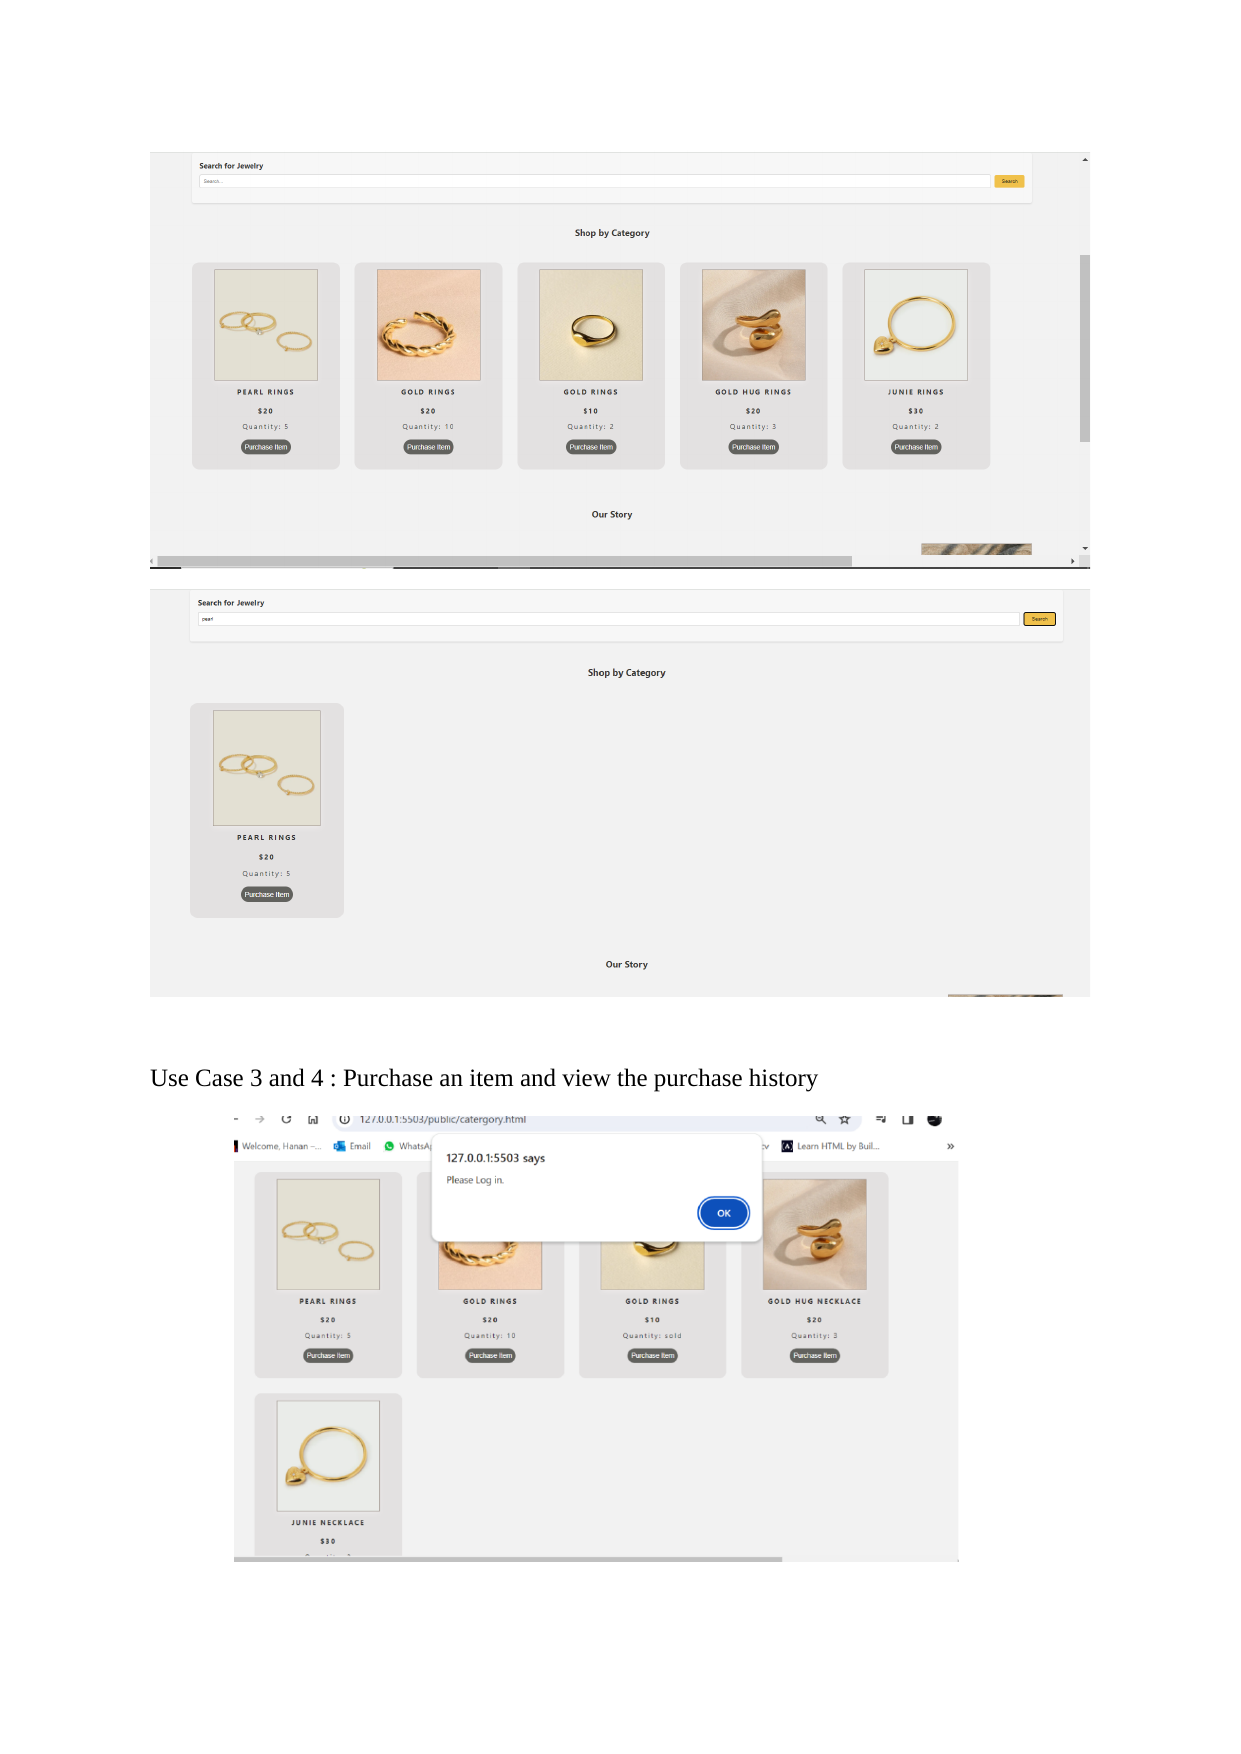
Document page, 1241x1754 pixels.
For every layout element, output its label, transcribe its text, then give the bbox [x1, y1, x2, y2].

text Use Case 3 and 4 : Purchase an item and view the purchase history [150, 1063, 1090, 1092]
picture [150, 587, 1091, 997]
picture [234, 1116, 959, 1562]
picture [150, 150, 1091, 569]
